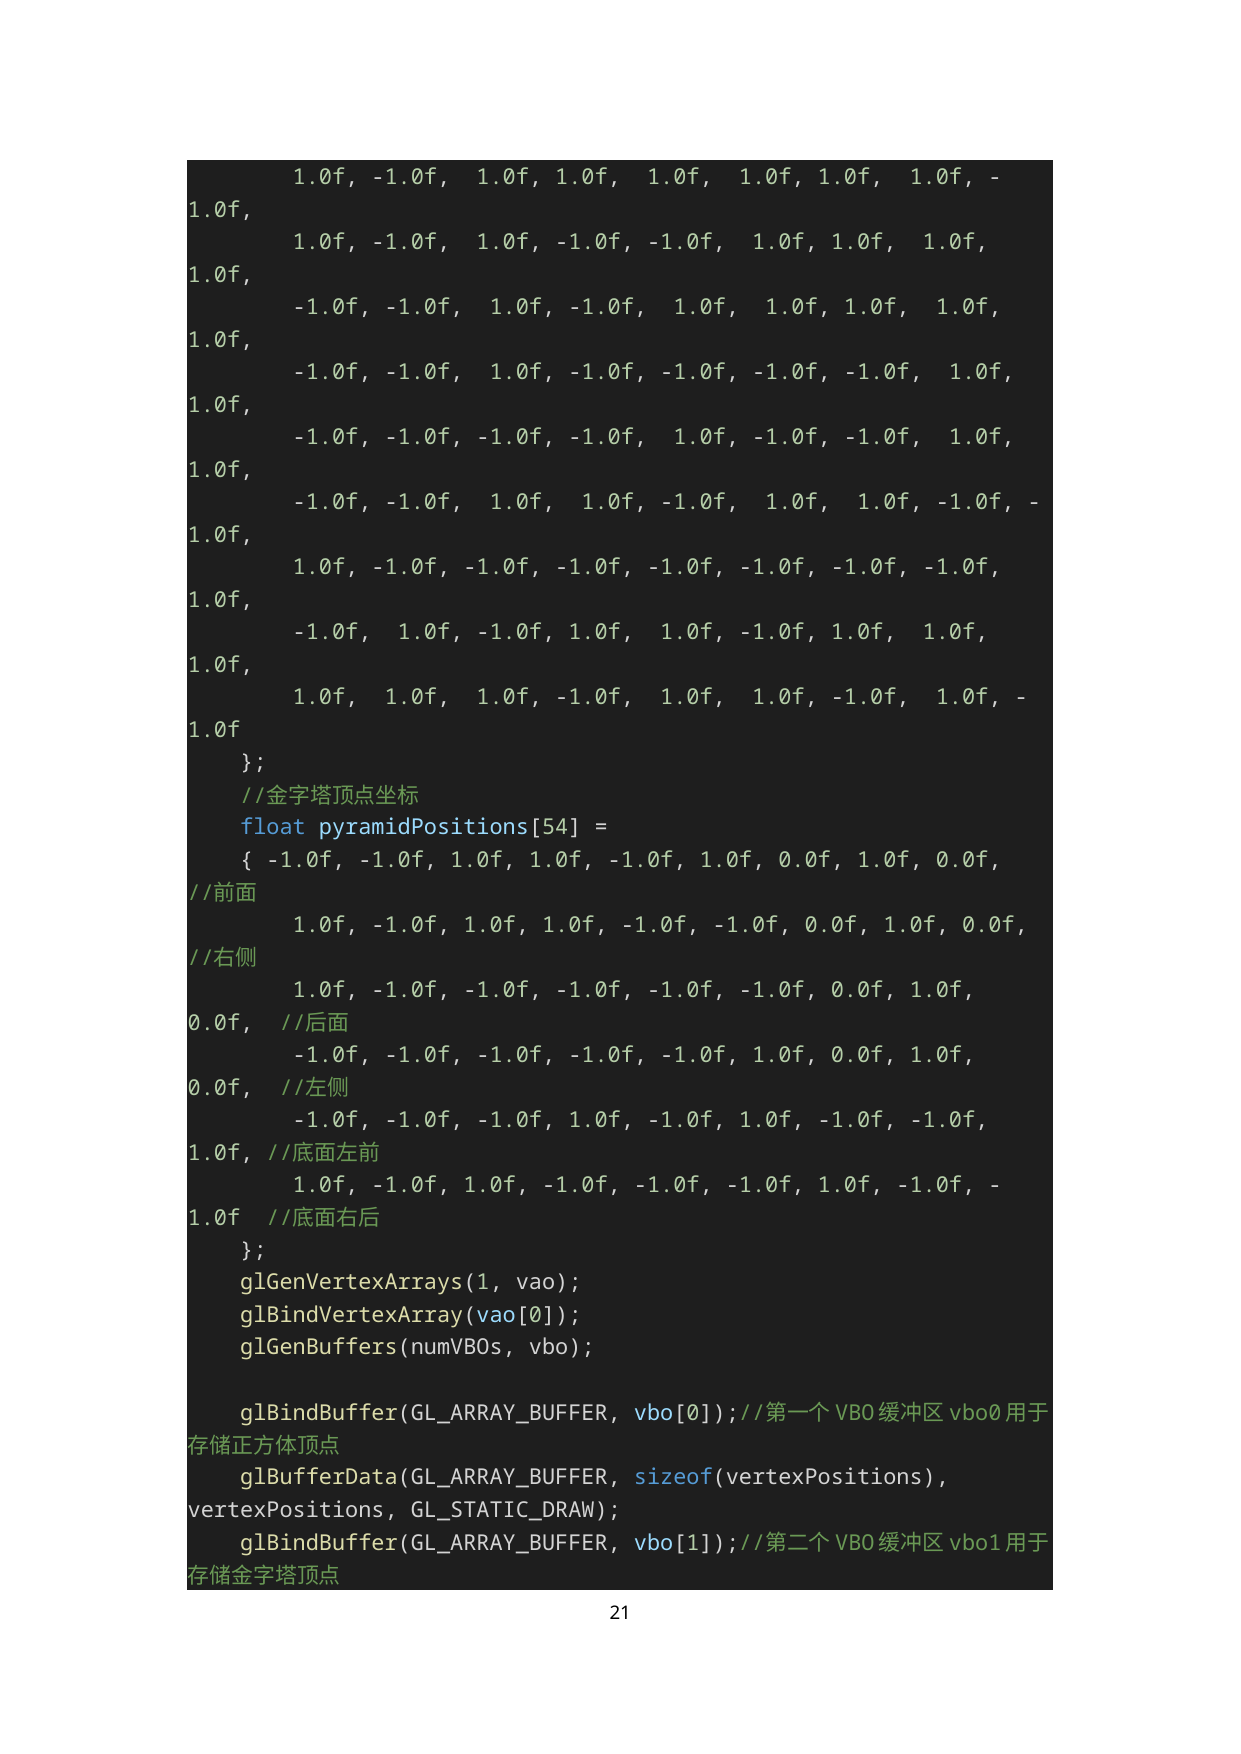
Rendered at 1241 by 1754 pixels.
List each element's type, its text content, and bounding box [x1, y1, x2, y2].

text glBindBuffer(GL_ARRAY_BUFFER, vbo[1]);//第二个VBO缓冲区vbo1用于存储金字塔顶点 [187, 1525, 1053, 1590]
text -1.0f, -1.0f, -1.0f, -1.0f, 1.0f, -1.0f, -1.0f, 1.0f, 1.0f, [187, 420, 1053, 485]
text glBufferData(GL_ARRAY_BUFFER, sizeof(vertexPositions), vertexPositions, GL_STATIC_DRAW); [187, 1460, 1053, 1525]
text }; [187, 1232, 1053, 1265]
text 1.0f, -1.0f, 1.0f, 1.0f, 1.0f, 1.0f, 1.0f, 1.0f, -1.0f, [187, 160, 1053, 225]
text glBindVertexArray(vao[0]); [187, 1297, 1053, 1330]
text glGenBuffers(numVBOs, vbo); [187, 1330, 1053, 1362]
text glBindBuffer(GL_ARRAY_BUFFER, vbo[0]);//第一个VBO缓冲区vbo0用于存储正方体顶点 [187, 1395, 1053, 1460]
text -1.0f, -1.0f, -1.0f, 1.0f, -1.0f, 1.0f, -1.0f, -1.0f, 1.0f, //底面左前 [187, 1102, 1053, 1167]
text { -1.0f, -1.0f, 1.0f, 1.0f, -1.0f, 1.0f, 0.0f, 1.0f, 0.0f, //前面 [187, 842, 1053, 907]
text 1.0f, -1.0f, -1.0f, -1.0f, -1.0f, -1.0f, -1.0f, -1.0f, 1.0f, [187, 550, 1053, 615]
text glGenVertexArrays(1, vao); [187, 1265, 1053, 1297]
text -1.0f, 1.0f, -1.0f, 1.0f, 1.0f, -1.0f, 1.0f, 1.0f, 1.0f, [187, 615, 1053, 680]
text 1.0f, -1.0f, 1.0f, -1.0f, -1.0f, 1.0f, 1.0f, 1.0f, 1.0f, [187, 225, 1053, 290]
text //金字塔顶点坐标 [187, 777, 1053, 810]
text -1.0f, -1.0f, 1.0f, 1.0f, -1.0f, 1.0f, 1.0f, -1.0f, -1.0f, [187, 485, 1053, 550]
text 1.0f, 1.0f, 1.0f, -1.0f, 1.0f, 1.0f, -1.0f, 1.0f, -1.0f [187, 680, 1053, 745]
text 1.0f, -1.0f, 1.0f, 1.0f, -1.0f, -1.0f, 0.0f, 1.0f, 0.0f, //右侧 [187, 907, 1053, 972]
text float pyramidPositions[54] = [187, 810, 1053, 842]
text }; [187, 745, 1053, 777]
text -1.0f, -1.0f, 1.0f, -1.0f, -1.0f, -1.0f, -1.0f, 1.0f, 1.0f, [187, 355, 1053, 420]
text -1.0f, -1.0f, 1.0f, -1.0f, 1.0f, 1.0f, 1.0f, 1.0f, 1.0f, [187, 290, 1053, 355]
text 1.0f, -1.0f, 1.0f, -1.0f, -1.0f, -1.0f, 1.0f, -1.0f, -1.0f //底面右后 [187, 1167, 1053, 1232]
text 1.0f, -1.0f, -1.0f, -1.0f, -1.0f, -1.0f, 0.0f, 1.0f, 0.0f, //后面 [187, 972, 1053, 1037]
text -1.0f, -1.0f, -1.0f, -1.0f, -1.0f, 1.0f, 0.0f, 1.0f, 0.0f, //左侧 [187, 1037, 1053, 1102]
